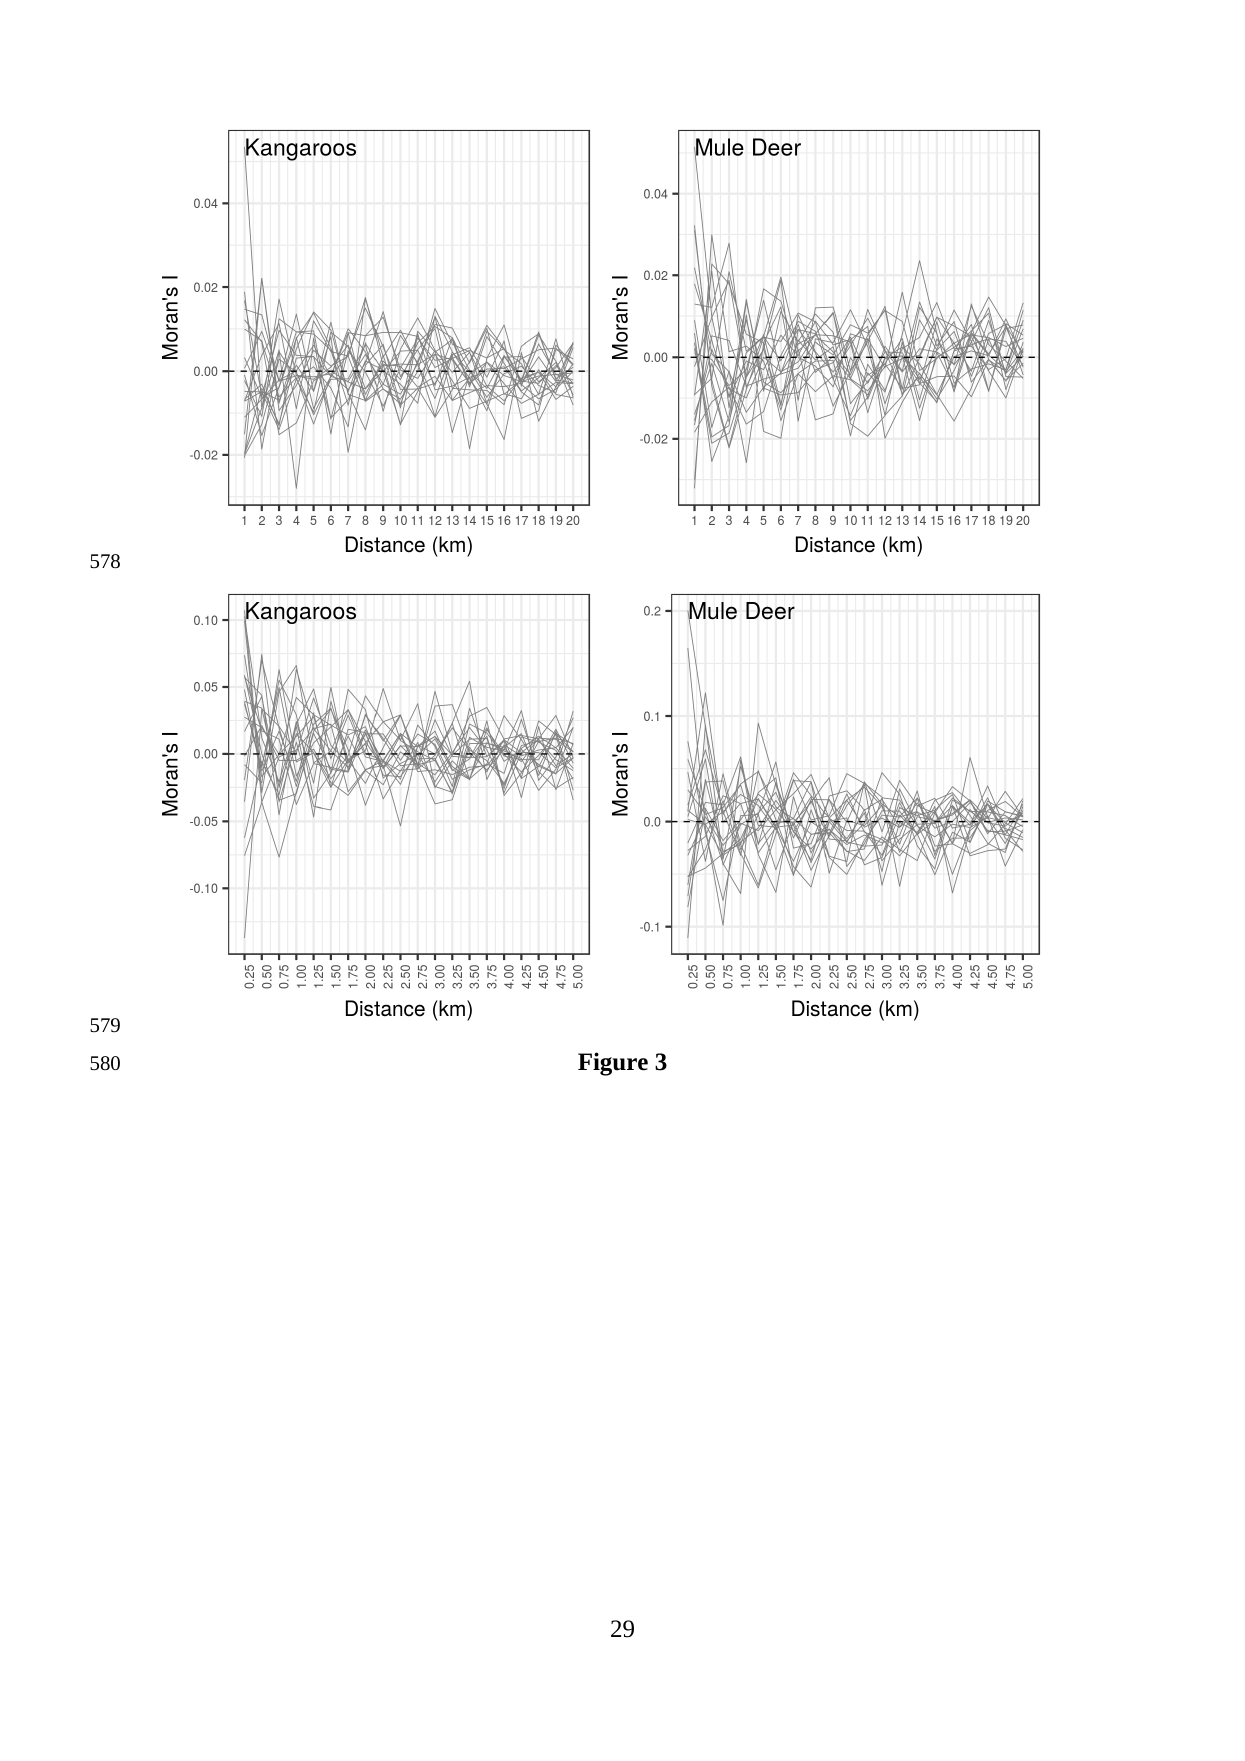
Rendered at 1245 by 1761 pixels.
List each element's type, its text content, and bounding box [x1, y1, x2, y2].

picture [150, 118, 1050, 569]
text Figure 3 [150, 1047, 1095, 1076]
picture [150, 582, 1050, 1033]
